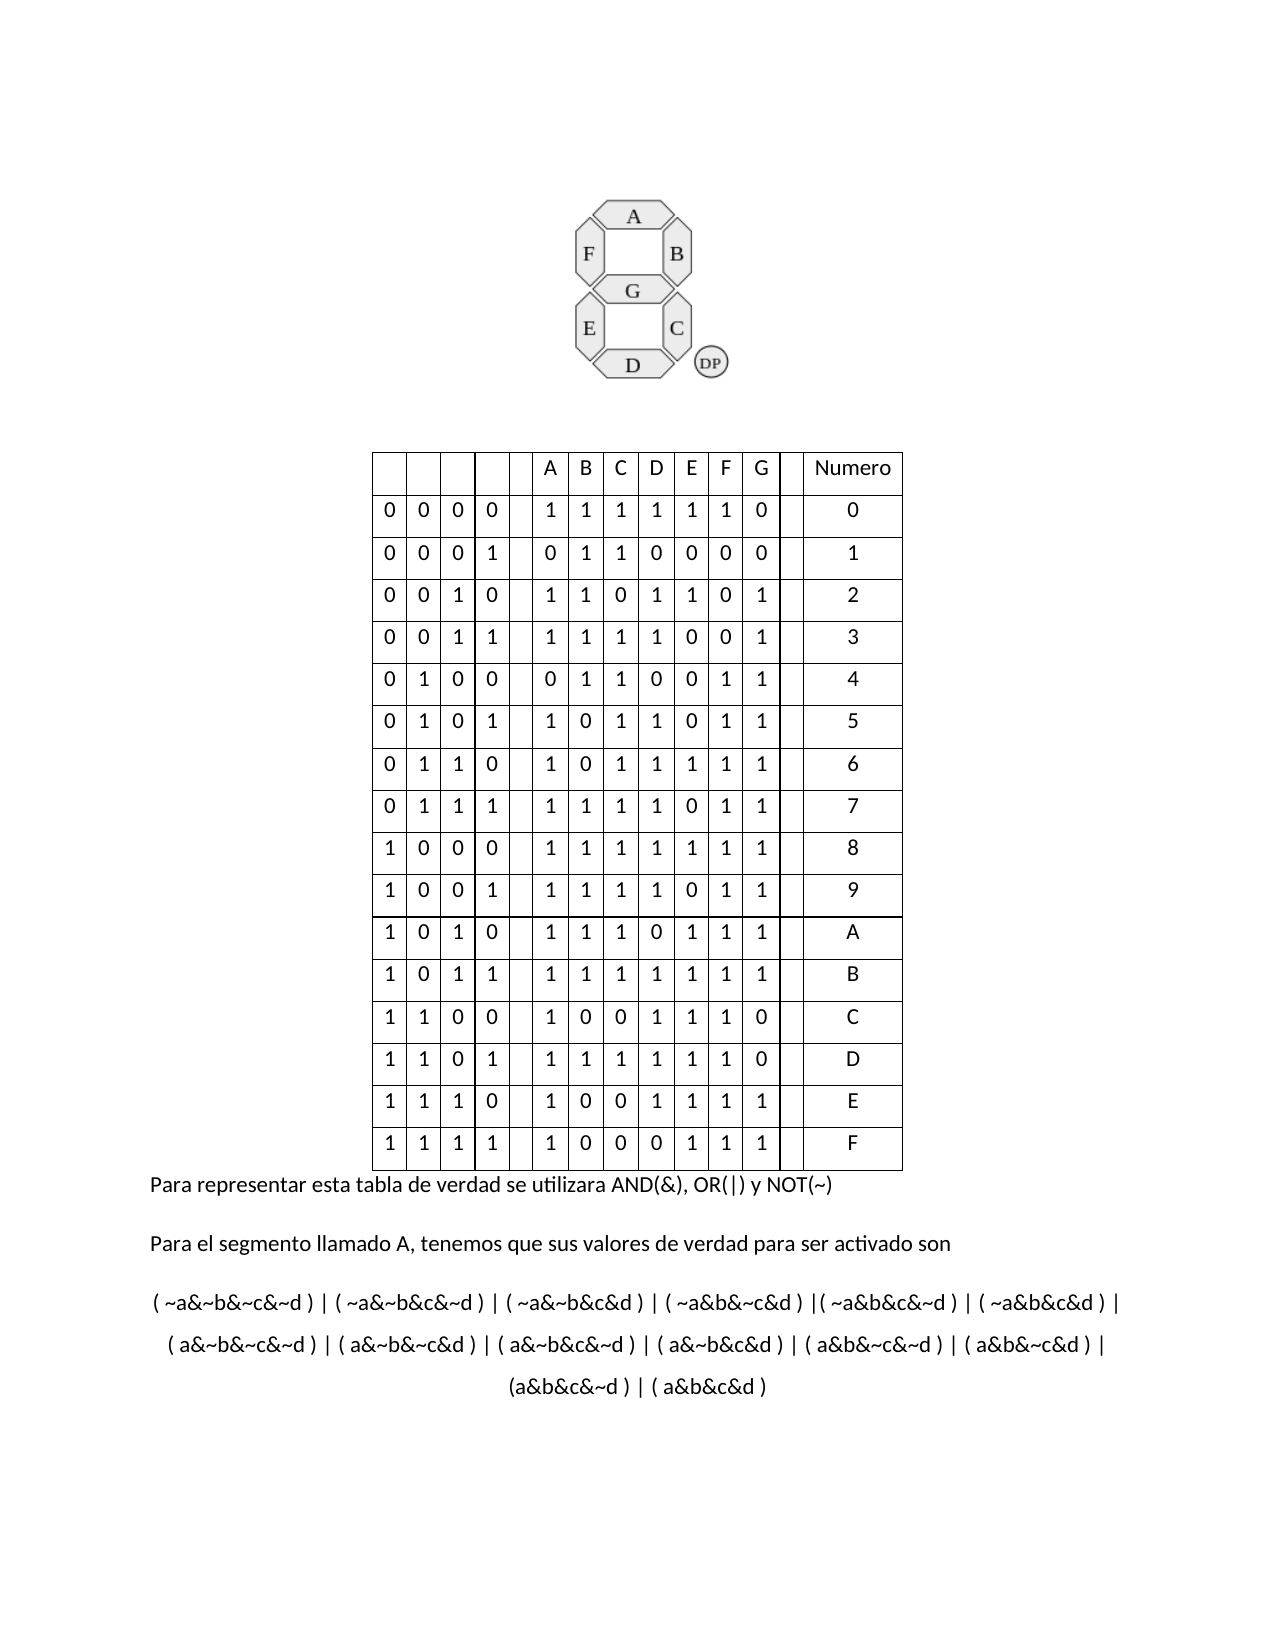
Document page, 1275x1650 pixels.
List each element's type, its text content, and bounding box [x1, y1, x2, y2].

table_cell 1 [639, 1044, 674, 1085]
table_cell 1 [533, 833, 568, 874]
table_cell F [804, 1128, 902, 1169]
table_cell 0 [373, 791, 406, 832]
table_cell 1 [709, 706, 742, 748]
table_cell 1 [373, 1044, 406, 1085]
table_cell 1 [675, 749, 708, 790]
table_header E [675, 453, 708, 494]
table_cell 0 [675, 538, 708, 579]
table_cell 0 [533, 538, 568, 579]
table_cell 1 [604, 960, 638, 1001]
table_cell 1 [639, 749, 674, 790]
table_cell 1 [804, 538, 902, 579]
table_header [441, 453, 474, 494]
table_cell 0 [373, 664, 406, 705]
table_cell 1 [709, 749, 742, 790]
table_cell 1 [743, 622, 779, 663]
table_cell 1 [533, 791, 568, 832]
table_cell 0 [407, 833, 440, 874]
table_cell 0 [407, 496, 440, 537]
table_cell 1 [743, 580, 779, 621]
table_cell 1 [639, 833, 674, 874]
table_cell 1 [476, 622, 509, 663]
table_cell A [804, 918, 902, 958]
table_cell [510, 791, 532, 832]
table_cell 1 [373, 918, 406, 958]
table_cell 1 [441, 1086, 474, 1127]
table_cell 1 [569, 580, 603, 621]
table_cell 0 [373, 749, 406, 790]
table_cell 1 [639, 496, 674, 537]
table_cell [510, 496, 532, 537]
table_cell 5 [804, 706, 902, 748]
table_cell 0 [743, 496, 779, 537]
table_cell 1 [569, 1044, 603, 1085]
table_cell 1 [569, 664, 603, 705]
table_cell 1 [533, 918, 568, 958]
table_header [781, 453, 803, 494]
text ( ~a&~b&~c&~d ) | ( ~a&~b&c&~d ) | ( ~a&~b&c&d ) | ( ~a&b&~c&d ) |( ~a&b&c&~d ) | ( ~a&b&c&d ) | ( a&~b&~c&~d ) | ( a&~b&~c&d ) | ( a&~b&c&~d ) | ( a&~b&c&d ) | ( a&b&~c&~d ) | ( a&b&~c&d ) | (a&b&c&~d ) | ( a&b&c&d ) [150, 1288, 1125, 1400]
table_header [407, 453, 440, 494]
text Para el segmento llamado A, tenemos que sus valores de verdad para ser activado son [150, 1229, 1125, 1257]
table_cell 1 [533, 875, 568, 916]
table_cell 1 [709, 1128, 742, 1169]
table_cell 1 [569, 833, 603, 874]
table_header B [569, 453, 603, 494]
table_cell 1 [743, 791, 779, 832]
table_cell 0 [476, 1086, 509, 1127]
table_cell 1 [604, 875, 638, 916]
table_cell 7 [804, 791, 902, 832]
table_cell 1 [709, 1044, 742, 1085]
table_cell [510, 664, 532, 705]
picture [501, 150, 774, 422]
table_cell 0 [639, 664, 674, 705]
table_cell 8 [804, 833, 902, 874]
table_cell 1 [569, 960, 603, 1001]
table_cell 1 [533, 1002, 568, 1043]
table_cell 0 [569, 749, 603, 790]
table_cell 1 [675, 496, 708, 537]
table_cell 0 [407, 875, 440, 916]
table_cell 1 [604, 918, 638, 958]
table_cell [510, 875, 532, 916]
table_cell [781, 960, 803, 1001]
table_cell 0 [804, 496, 902, 537]
table_cell 1 [569, 496, 603, 537]
table_cell 1 [639, 580, 674, 621]
table_header [476, 453, 509, 494]
table_cell 0 [407, 580, 440, 621]
table_cell 1 [675, 960, 708, 1001]
table_header [373, 453, 406, 494]
table_cell 1 [639, 1086, 674, 1127]
table_cell 1 [533, 496, 568, 537]
table_cell 1 [709, 833, 742, 874]
table_cell 0 [604, 1086, 638, 1127]
table_cell 0 [373, 706, 406, 748]
table_cell 0 [569, 1086, 603, 1127]
table_cell 0 [569, 706, 603, 748]
table_cell 1 [675, 1044, 708, 1085]
table_header Numero [804, 453, 902, 494]
table_cell 1 [743, 706, 779, 748]
table_cell 0 [604, 1002, 638, 1043]
table_cell 1 [709, 1002, 742, 1043]
table_cell 1 [675, 833, 708, 874]
table_cell 1 [743, 1128, 779, 1169]
table_cell 1 [533, 1086, 568, 1127]
table_cell 0 [639, 918, 674, 958]
table_cell 1 [675, 1128, 708, 1169]
table_cell 0 [476, 496, 509, 537]
table_cell 1 [407, 1044, 440, 1085]
table_cell 1 [476, 960, 509, 1001]
table_cell 0 [569, 1002, 603, 1043]
table_cell [781, 1002, 803, 1043]
table_cell 1 [533, 706, 568, 748]
table_cell [781, 664, 803, 705]
table_cell 0 [476, 749, 509, 790]
table_cell 1 [675, 580, 708, 621]
table_cell 1 [743, 875, 779, 916]
table_cell 0 [743, 1002, 779, 1043]
table_cell 1 [476, 1044, 509, 1085]
table_cell 0 [476, 580, 509, 621]
table_header [510, 453, 532, 494]
table_cell 1 [639, 791, 674, 832]
table_cell 0 [441, 538, 474, 579]
table_cell 0 [441, 1044, 474, 1085]
table_cell 0 [476, 918, 509, 958]
table_cell 0 [441, 1002, 474, 1043]
table_cell 1 [441, 1128, 474, 1169]
table_cell 1 [407, 791, 440, 832]
table_cell 1 [639, 1002, 674, 1043]
table_header F [709, 453, 742, 494]
table_cell 0 [675, 875, 708, 916]
table_cell 1 [604, 706, 638, 748]
table_cell 1 [709, 496, 742, 537]
table_cell 1 [709, 664, 742, 705]
table_cell 1 [639, 875, 674, 916]
table_cell 1 [533, 749, 568, 790]
table_cell 1 [441, 749, 474, 790]
table_cell 3 [804, 622, 902, 663]
table_cell 0 [604, 1128, 638, 1169]
table_cell 1 [604, 496, 638, 537]
table_cell [510, 706, 532, 748]
table_cell 1 [373, 1002, 406, 1043]
table_cell [510, 622, 532, 663]
table_cell 0 [407, 538, 440, 579]
table_header G [743, 453, 779, 494]
table_cell 0 [441, 706, 474, 748]
table_cell 0 [476, 664, 509, 705]
table_cell 1 [476, 791, 509, 832]
table_cell [781, 791, 803, 832]
table_cell 0 [476, 833, 509, 874]
table_cell 1 [743, 918, 779, 958]
table_cell 1 [373, 1086, 406, 1127]
text Para representar esta tabla de verdad se utilizara AND(&), OR(|) y NOT(~) [150, 1171, 1125, 1198]
table_cell 0 [533, 664, 568, 705]
table_cell [781, 833, 803, 874]
table_cell 0 [373, 496, 406, 537]
table_cell 1 [441, 918, 474, 958]
table_cell [510, 580, 532, 621]
table_cell 1 [743, 960, 779, 1001]
table_cell 1 [476, 538, 509, 579]
table_cell 1 [476, 706, 509, 748]
table_cell 1 [407, 1086, 440, 1127]
table_cell 0 [639, 538, 674, 579]
table_cell [510, 1128, 532, 1169]
table_cell 1 [709, 875, 742, 916]
table_cell 0 [743, 1044, 779, 1085]
table_cell D [804, 1044, 902, 1085]
table_cell 4 [804, 664, 902, 705]
table_header C [604, 453, 638, 494]
table_cell 1 [604, 791, 638, 832]
table_cell 0 [441, 664, 474, 705]
table_cell 0 [639, 1128, 674, 1169]
table_cell 0 [373, 580, 406, 621]
table_cell [510, 538, 532, 579]
table_cell [781, 1086, 803, 1127]
table_cell 1 [373, 875, 406, 916]
table_cell [510, 1086, 532, 1127]
table_cell 1 [476, 875, 509, 916]
table_cell 1 [639, 622, 674, 663]
table_cell 1 [604, 622, 638, 663]
table_cell 1 [407, 749, 440, 790]
table_cell [510, 1002, 532, 1043]
table_cell 1 [373, 833, 406, 874]
table_cell 0 [407, 622, 440, 663]
table_header A [533, 453, 568, 494]
table_cell 0 [569, 1128, 603, 1169]
table_cell 1 [709, 960, 742, 1001]
table_cell 1 [675, 918, 708, 958]
table_cell [510, 749, 532, 790]
table_cell [781, 580, 803, 621]
table_cell 1 [569, 538, 603, 579]
table_cell 1 [675, 1086, 708, 1127]
table_cell 1 [604, 664, 638, 705]
table_cell 6 [804, 749, 902, 790]
table_cell [510, 960, 532, 1001]
table_cell 1 [441, 791, 474, 832]
table_cell 1 [569, 622, 603, 663]
table_cell 1 [709, 1086, 742, 1127]
table_cell 1 [476, 1128, 509, 1169]
table_cell 0 [407, 918, 440, 958]
table_cell [781, 1044, 803, 1085]
table_cell [781, 749, 803, 790]
table_cell [781, 496, 803, 537]
table_cell 1 [407, 706, 440, 748]
table_cell 0 [709, 622, 742, 663]
table_cell 0 [709, 538, 742, 579]
table_cell 0 [743, 538, 779, 579]
table_cell 0 [675, 791, 708, 832]
table_cell B [804, 960, 902, 1001]
table_cell 9 [804, 875, 902, 916]
table_cell 2 [804, 580, 902, 621]
table_cell [781, 1128, 803, 1169]
table_cell 1 [743, 1086, 779, 1127]
table_cell [781, 918, 803, 958]
table_header D [639, 453, 674, 494]
table_cell [781, 875, 803, 916]
table_cell [781, 538, 803, 579]
table_cell 0 [675, 664, 708, 705]
table_cell 1 [373, 960, 406, 1001]
table_cell C [804, 1002, 902, 1043]
table_cell 1 [604, 1044, 638, 1085]
table_cell 1 [604, 833, 638, 874]
table_cell 1 [639, 960, 674, 1001]
table_cell 1 [441, 580, 474, 621]
table_cell 1 [709, 791, 742, 832]
table_cell 0 [373, 538, 406, 579]
table_cell 0 [373, 622, 406, 663]
table_cell 1 [604, 749, 638, 790]
table_cell 1 [604, 538, 638, 579]
table_cell [781, 622, 803, 663]
table_cell 1 [743, 749, 779, 790]
table_cell 1 [407, 1128, 440, 1169]
table_cell 1 [533, 622, 568, 663]
table_cell 1 [569, 918, 603, 958]
table_cell [510, 918, 532, 958]
table_cell 1 [441, 960, 474, 1001]
table_cell 1 [743, 833, 779, 874]
table_cell 0 [407, 960, 440, 1001]
table_cell 0 [441, 496, 474, 537]
table_cell 1 [675, 1002, 708, 1043]
table_cell 0 [709, 580, 742, 621]
table_cell 1 [639, 706, 674, 748]
table_cell E [804, 1086, 902, 1127]
table_cell 0 [604, 580, 638, 621]
table_cell 1 [569, 875, 603, 916]
table_cell 1 [441, 622, 474, 663]
table_cell 1 [407, 1002, 440, 1043]
table_cell 0 [675, 706, 708, 748]
table_cell 1 [533, 580, 568, 621]
table_cell 1 [373, 1128, 406, 1169]
table_cell 1 [569, 791, 603, 832]
table_cell [781, 706, 803, 748]
table_cell [510, 1044, 532, 1085]
table_cell 0 [476, 1002, 509, 1043]
table_cell 0 [441, 833, 474, 874]
table_cell 1 [743, 664, 779, 705]
table_cell 1 [533, 1044, 568, 1085]
table_cell 0 [675, 622, 708, 663]
table_cell [510, 833, 532, 874]
table_cell 1 [533, 1128, 568, 1169]
table_cell 1 [533, 960, 568, 1001]
table_cell 1 [709, 918, 742, 958]
table_cell 1 [407, 664, 440, 705]
table_cell 0 [441, 875, 474, 916]
